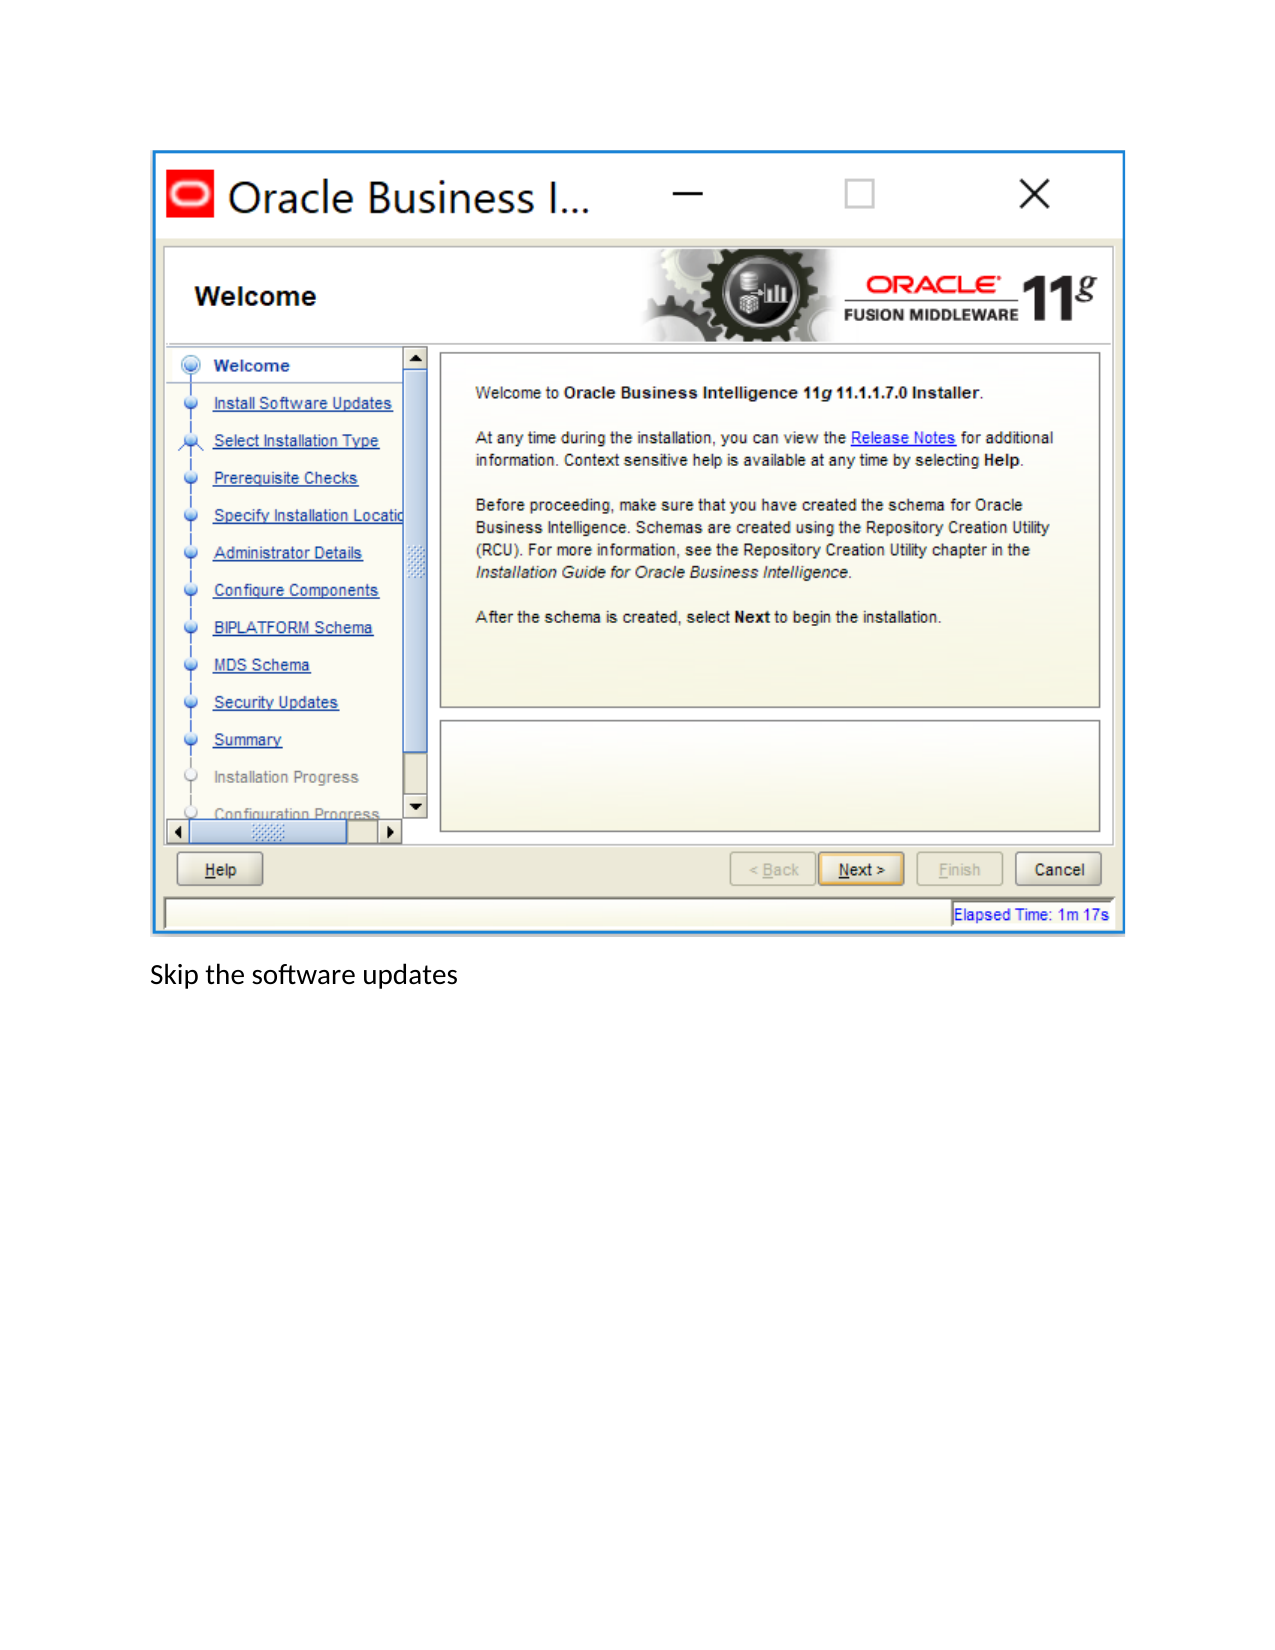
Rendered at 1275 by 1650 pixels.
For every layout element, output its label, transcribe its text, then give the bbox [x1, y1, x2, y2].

picture [150, 150, 1125, 937]
text Skip the software updates [150, 956, 1125, 991]
